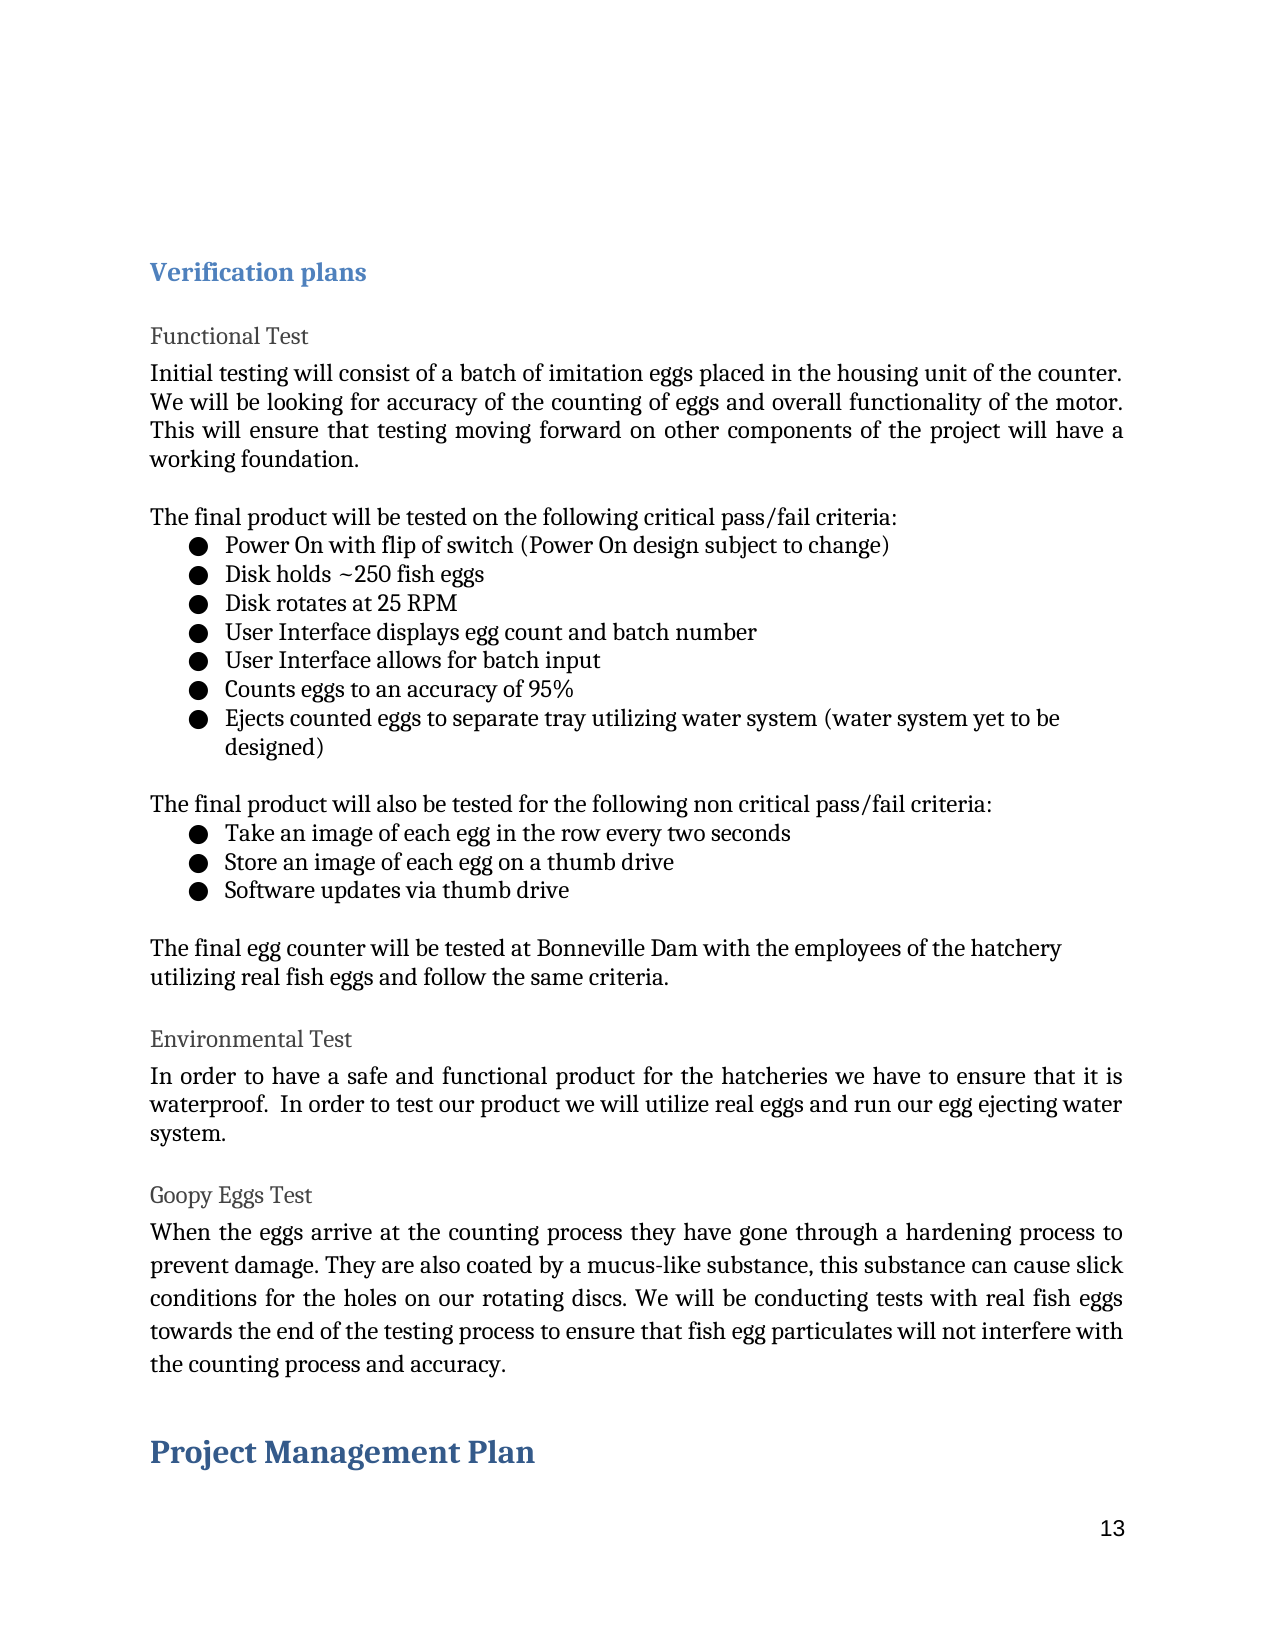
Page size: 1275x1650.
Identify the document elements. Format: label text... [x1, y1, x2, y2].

subtitle Environmental Test [150, 1024, 1125, 1053]
list Counts eggs to an accuracy of 95% [187, 675, 1125, 704]
subtitle Project Management Plan [150, 1433, 1125, 1472]
list Disk rotates at 25 RPM [187, 589, 1125, 617]
list Disk holds ~250 fish eggs [187, 560, 1125, 589]
subtitle Functional Test [150, 322, 1125, 350]
list Ejects counted eggs to separate tray utilizing water system (water system yet to be designed) [187, 704, 1125, 761]
text The final egg counter will be tested at Bonneville Dam with the employees of the hatchery utilizing real fish eggs and follow the same criteria. [150, 934, 1125, 991]
list Software updates via thumb drive [187, 876, 1125, 905]
list Store an image of each egg on a thumb drive [187, 847, 1125, 876]
text The final product will be tested on the following critical pass/fail criteria: [150, 502, 1125, 531]
text Initial testing will consist of a batch of imitation eggs placed in the housing unit of the counter. We will be looking for accuracy of the counting of eggs and overall functionality of the motor. This will ensure that testing moving forward on other components of the project will have a working foundation. [150, 359, 1125, 474]
list Take an image of each egg in the row every two seconds [187, 819, 1125, 847]
subtitle Verification plans [150, 257, 1125, 288]
list User Interface allows for batch input [187, 646, 1125, 675]
subtitle Goopy Eggs Test [150, 1181, 1125, 1210]
list Power On with flip of switch (Power On design subject to change) [187, 531, 1125, 560]
text In order to have a safe and functional product for the hatcheries we have to ensure that it is waterproof. In order to test our product we will utilize real eggs and run our egg ejecting water system. [150, 1062, 1125, 1148]
text The final product will also be tested for the following non critical pass/fail criteria: [150, 790, 1125, 819]
list User Interface displays egg count and batch number [187, 617, 1125, 646]
text When the eggs arrive at the counting process they have gone through a hardening process to prevent damage. They are also coated by a mucus-like substance, this substance can cause slick conditions for the holes on our rotating discs. We will be conducting tests with real fish eggs towards the end of the testing process to ensure that fish egg particulates will not interfere with the counting process and accuracy. [150, 1218, 1125, 1379]
